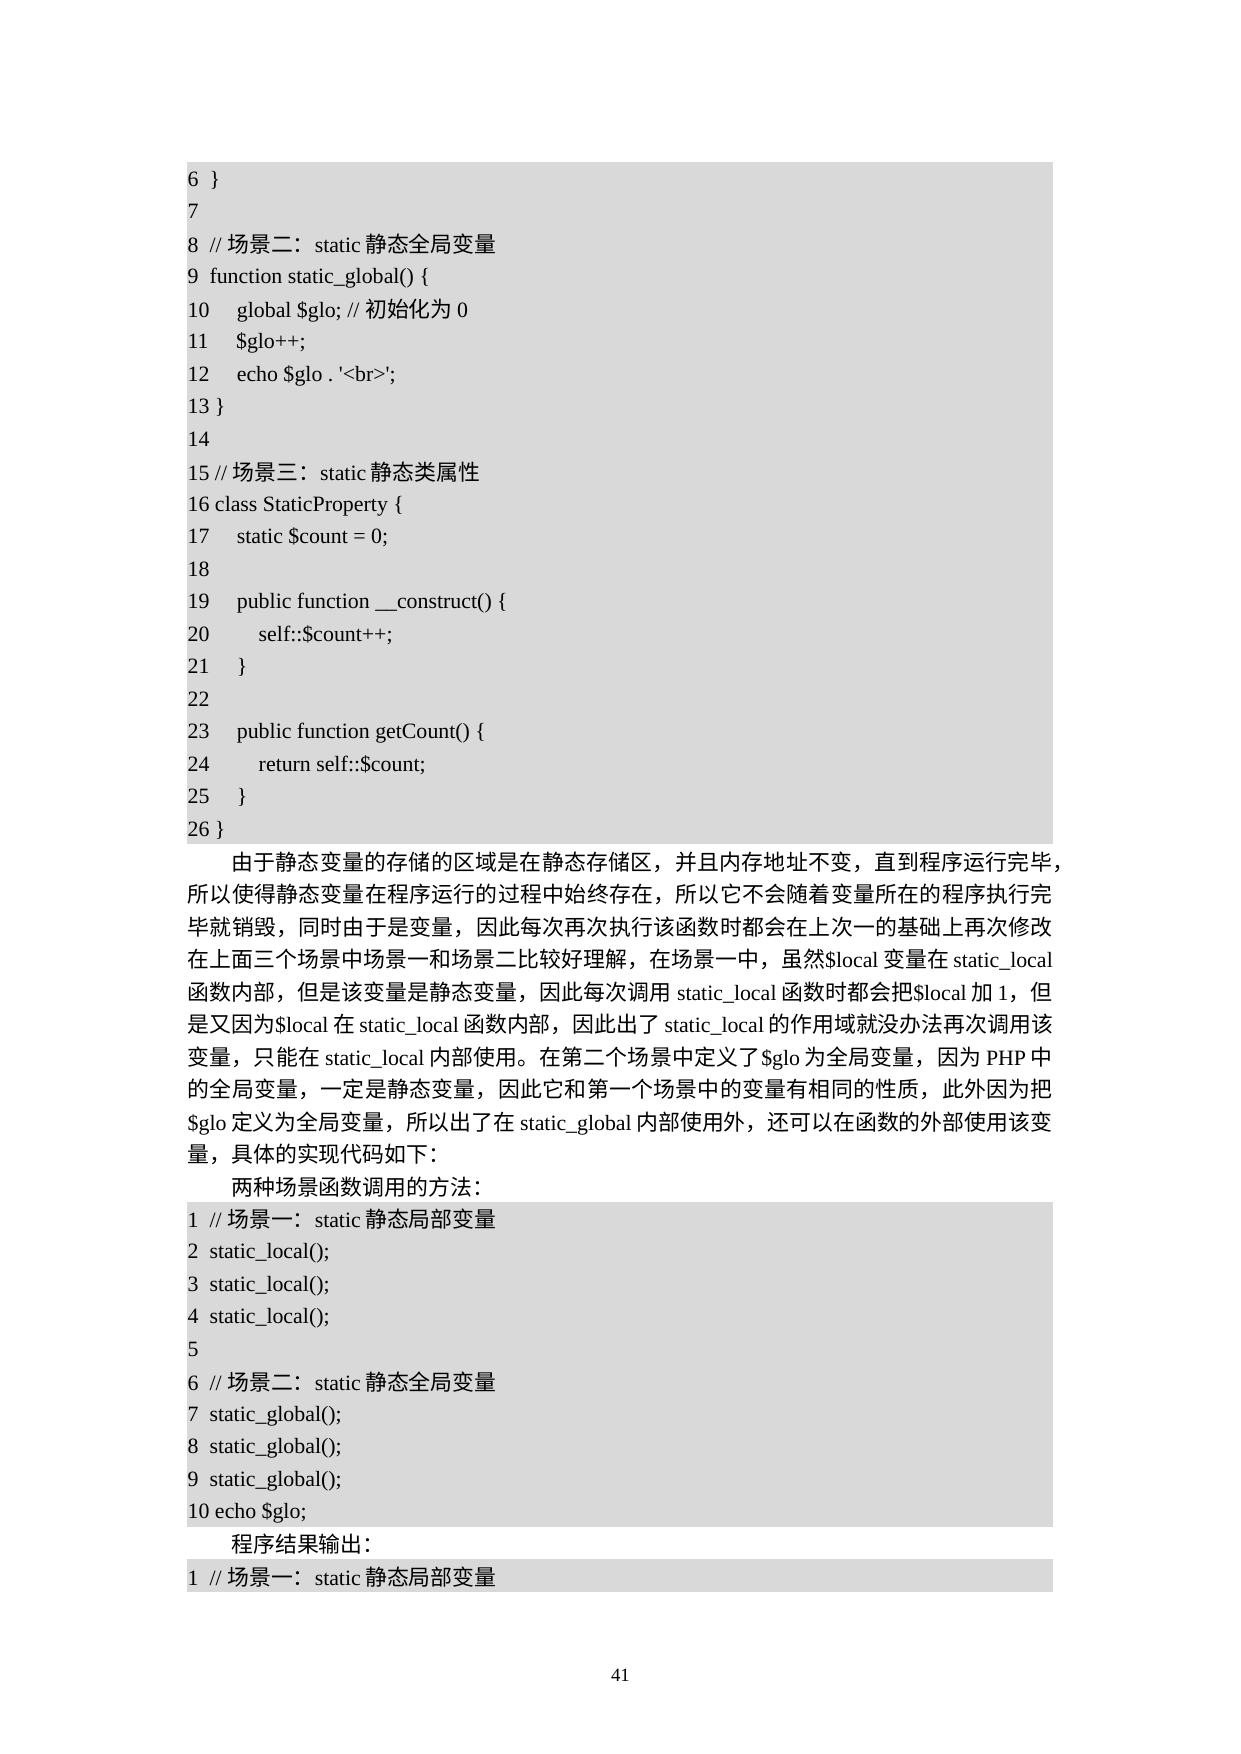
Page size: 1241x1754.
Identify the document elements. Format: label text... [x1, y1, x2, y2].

text 24 return self::$count; [187, 747, 1053, 779]
text 21 } [187, 649, 1053, 682]
text 7 [187, 194, 1053, 227]
text 19 public function __construct() { [187, 584, 1053, 617]
text 17 static $count = 0; [187, 519, 1053, 552]
text 11 $glo++; [187, 324, 1053, 357]
text 9 function static_global() { [187, 259, 1053, 292]
text 15 // 场景三：static静态类属性 [187, 454, 1053, 487]
text 7 static_global(); [187, 1397, 1053, 1429]
text 9 static_global(); [187, 1462, 1053, 1494]
text 由于静态变量的存储的区域是在静态存储区，并且内存地址不变，直到程序运行完毕，所以使得静态变量在程序运行的过程中始终存在，所以它不会随着变量所在的程序执行完毕就销毁，同时由于是变量，因此每次再次执行该函数时都会在上次一的基础上再次修改。在上面三个场景中场景一和场景二比较好理解，在场景一中，虽然$local变量在static_local函数内部，但是该变量是静态变量，因此每次调用static_local函数时都会把$local加1，但是又因为$local在static_local函数内部，因此出了static_local的作用域就没办法再次调用该变量，只能在static_local内部使用。在第二个场景中定义了$glo为全局变量，因为PHP中的全局变量，一定是静态变量，因此它和第一个场景中的变量有相同的性质，此外因为把$glo定义为全局变量，所以出了在static_global内部使用外，还可以在函数的外部使用该变量，具体的实现代码如下： [187, 844, 1053, 1169]
text 8 static_global(); [187, 1429, 1053, 1462]
text 25 } [187, 779, 1053, 812]
text 16 class StaticProperty { [187, 487, 1053, 519]
text 5 [187, 1332, 1053, 1364]
text 10 echo $glo; [187, 1494, 1053, 1527]
text 13 } [187, 389, 1053, 422]
text 18 [187, 552, 1053, 584]
text 20 self::$count++; [187, 617, 1053, 649]
text 8 // 场景二：static静态全局变量 [187, 227, 1053, 259]
text 1 // 场景一：static静态局部变量 [187, 1559, 1053, 1592]
text 12 echo $glo . '<br>'; [187, 357, 1053, 389]
text 3 static_local(); [187, 1267, 1053, 1299]
text 程序结果输出： [187, 1527, 1053, 1559]
text 10 global $glo; // 初始化为0 [187, 292, 1053, 324]
text 6 } [187, 162, 1053, 194]
text 4 static_local(); [187, 1299, 1053, 1332]
text 两种场景函数调用的方法： [187, 1169, 1053, 1202]
text 26 } [187, 812, 1053, 844]
text 23 public function getCount() { [187, 714, 1053, 747]
text 6 // 场景二：static静态全局变量 [187, 1364, 1053, 1397]
text 14 [187, 422, 1053, 454]
text 22 [187, 682, 1053, 714]
text 2 static_local(); [187, 1234, 1053, 1267]
text 1 // 场景一：static静态局部变量 [187, 1202, 1053, 1234]
